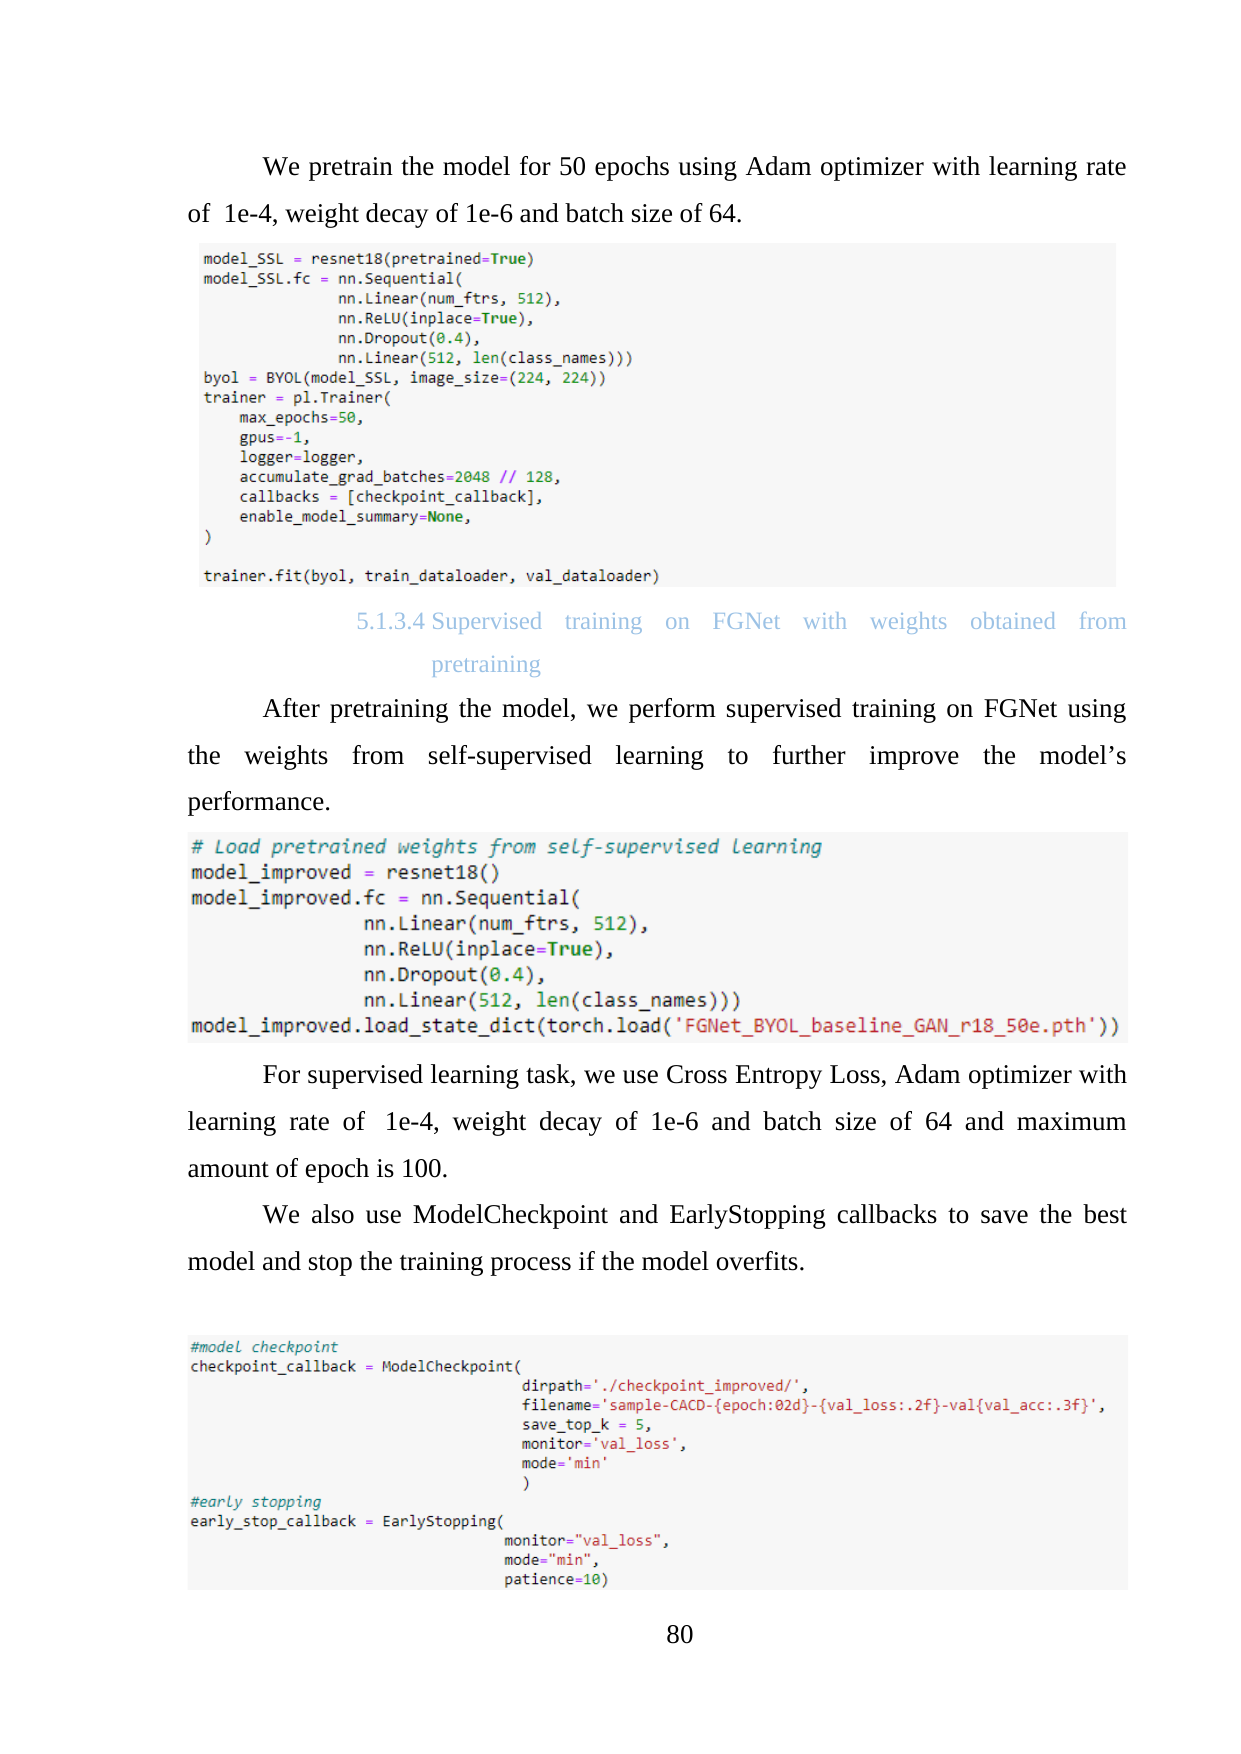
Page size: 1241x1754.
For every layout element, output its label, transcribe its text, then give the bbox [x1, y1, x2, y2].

picture [187, 1335, 1129, 1590]
text For supervised learning task, we use Cross Entropy Loss, Adam optimizer with learning rate of 1e-4, weight decay of 1e-6 and batch size of 64 and maximum amount of epoch is 100. [187, 1058, 1128, 1183]
picture [187, 832, 1129, 1043]
subtitle Supervised training on FGNet with weights obtained from pretraining [356, 606, 1128, 678]
picture [199, 243, 1117, 587]
text After pretraining the model, we perform supervised training on FGNet using the weights from self-supervised learning to further improve the model’s performance. [187, 692, 1128, 817]
text We pretrain the model for 50 epochs using Adam optimizer with learning rate of 1e-4, weight decay of 1e-6 and batch size of 64. [187, 150, 1128, 228]
text We also use ModelCheckpoint and EarlyStopping callbacks to save the best model and stop the training process if the model overfits. [187, 1198, 1128, 1276]
